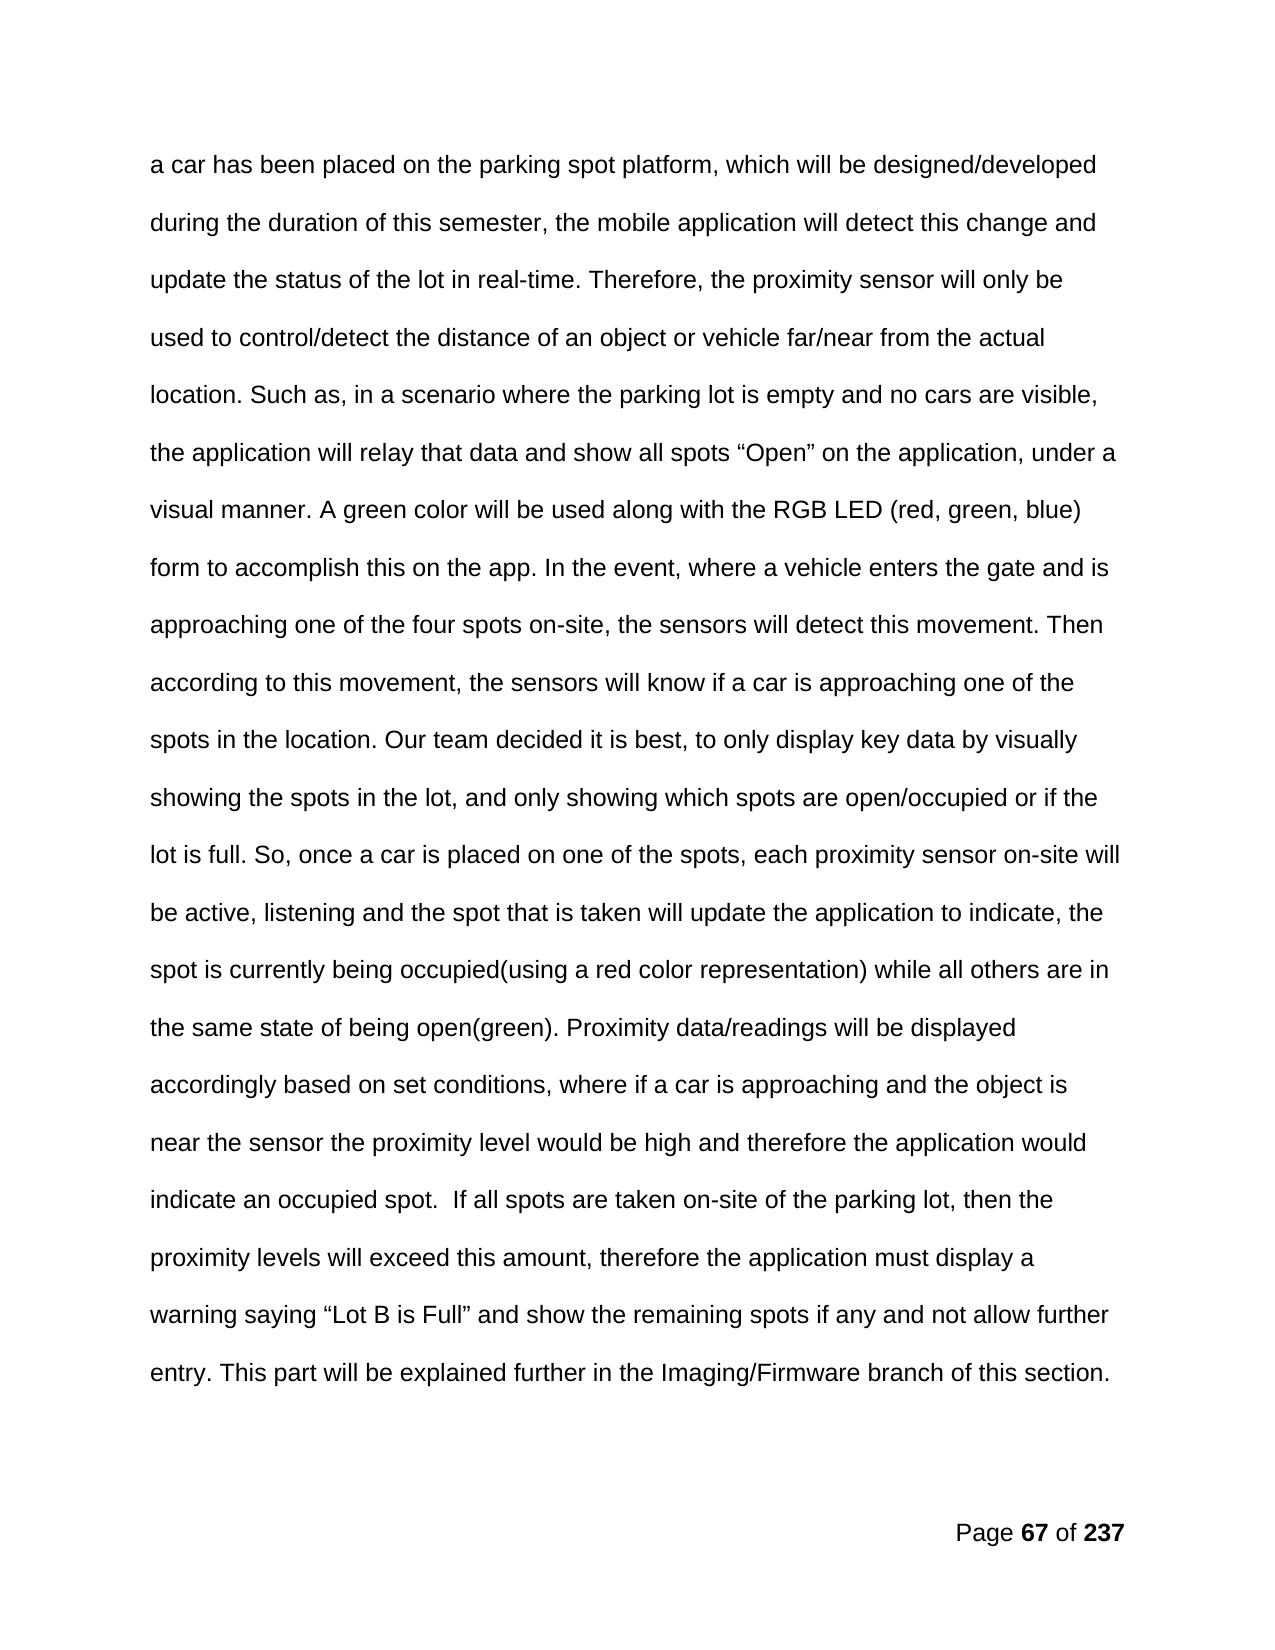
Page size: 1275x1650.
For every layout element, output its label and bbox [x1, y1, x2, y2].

text [150, 150, 1125, 1386]
